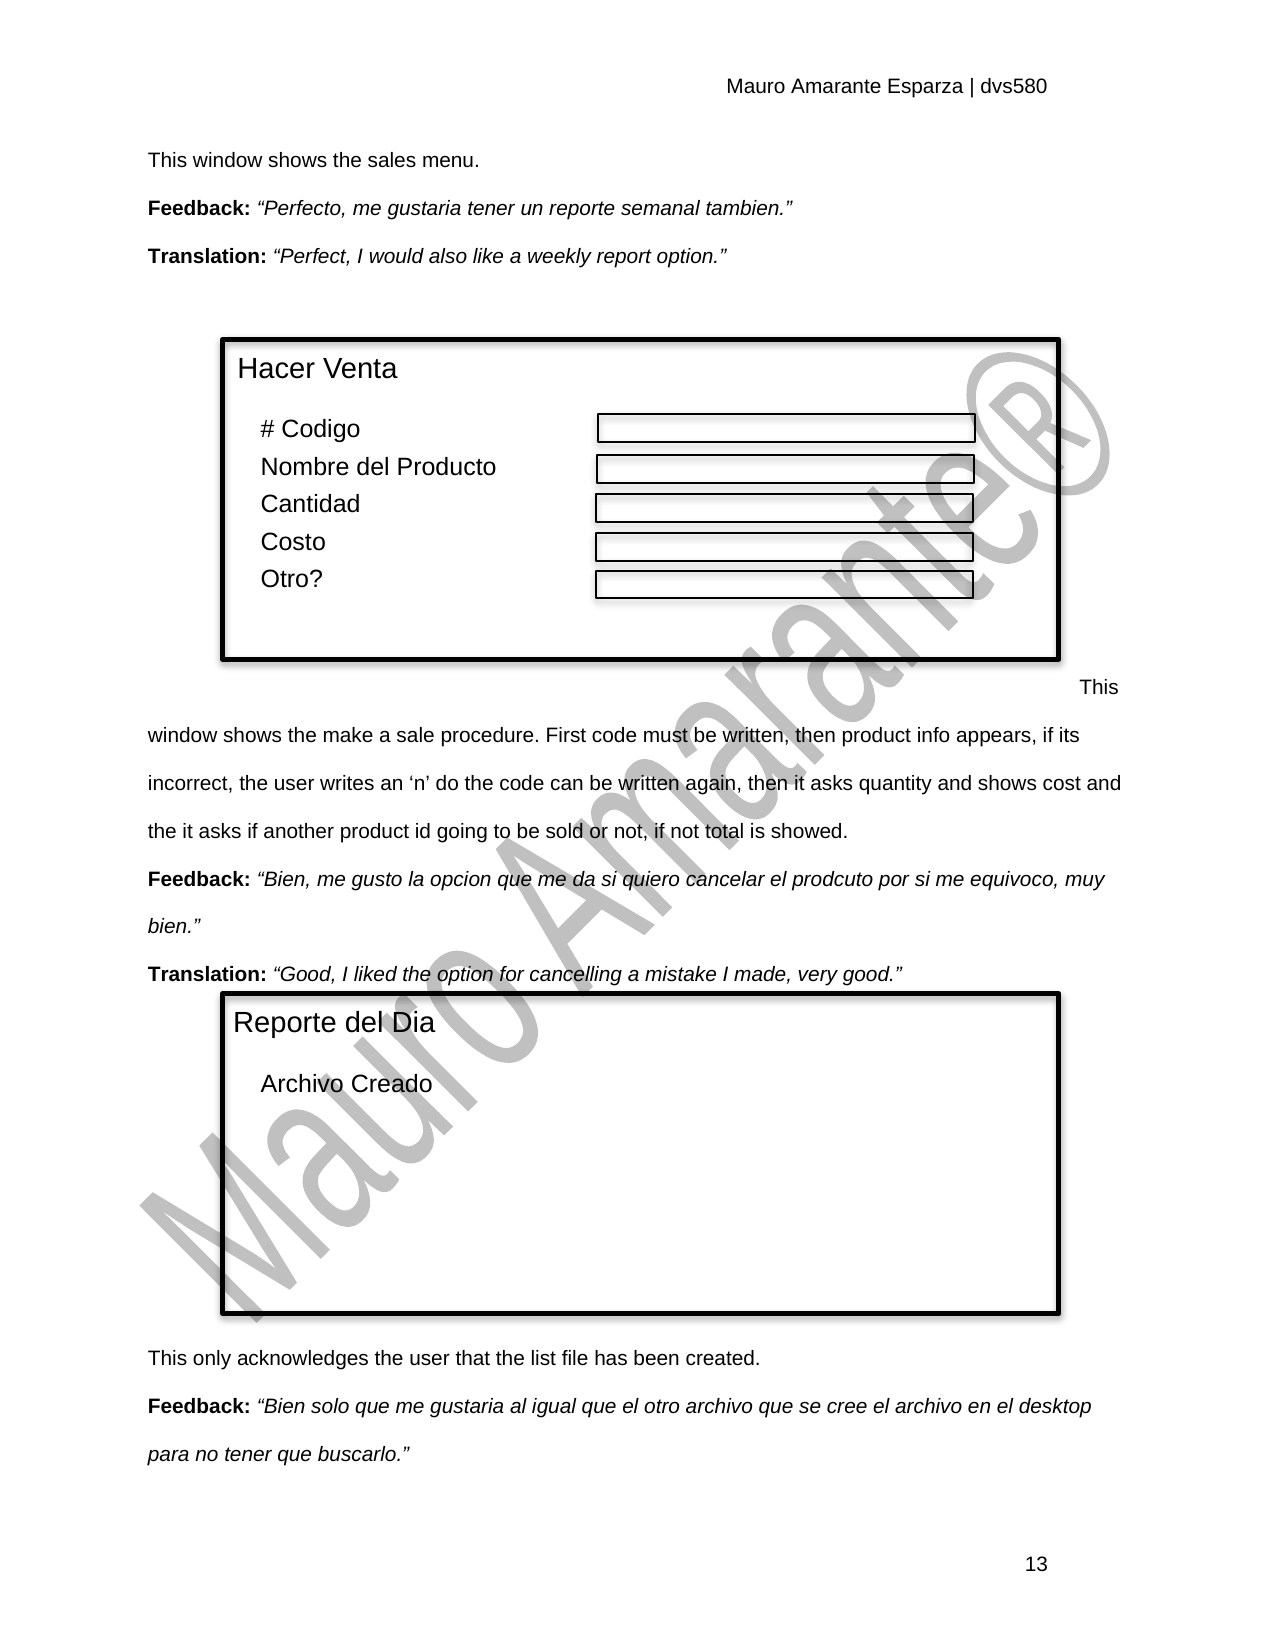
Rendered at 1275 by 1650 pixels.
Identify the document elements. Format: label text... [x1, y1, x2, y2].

text This window shows the sales menu. [148, 148, 1127, 172]
text Feedback: “Bien solo que me gustaria al igual que el otro archivo que se cree el archivo en el desktop para no tener que buscarlo.” [148, 1393, 1127, 1465]
text This window shows the make a sale procedure. First code must be written, then product info appears, if its incorrect, the user writes an ‘n’ do the code can be written again, then it asks quantity and shows cost and the it asks if another product id going to be sold or not, if not total is showed. [148, 675, 1127, 842]
text Translation: “Perfect, I would also like a weekly report option.” [148, 243, 1127, 267]
text Feedback: “Perfecto, me gustaria tener un reporte semanal tambien.” [148, 196, 1127, 219]
text This only acknowledges the user that the list file has been created. [148, 1346, 1127, 1369]
text Translation: “Good, I liked the option for cancelling a mistake I made, very good.” [148, 962, 1127, 986]
text Feedback: “Bien, me gusto la opcion que me da si quiero cancelar el prodcuto por si me equivoco, muy bien.” [148, 866, 1127, 938]
